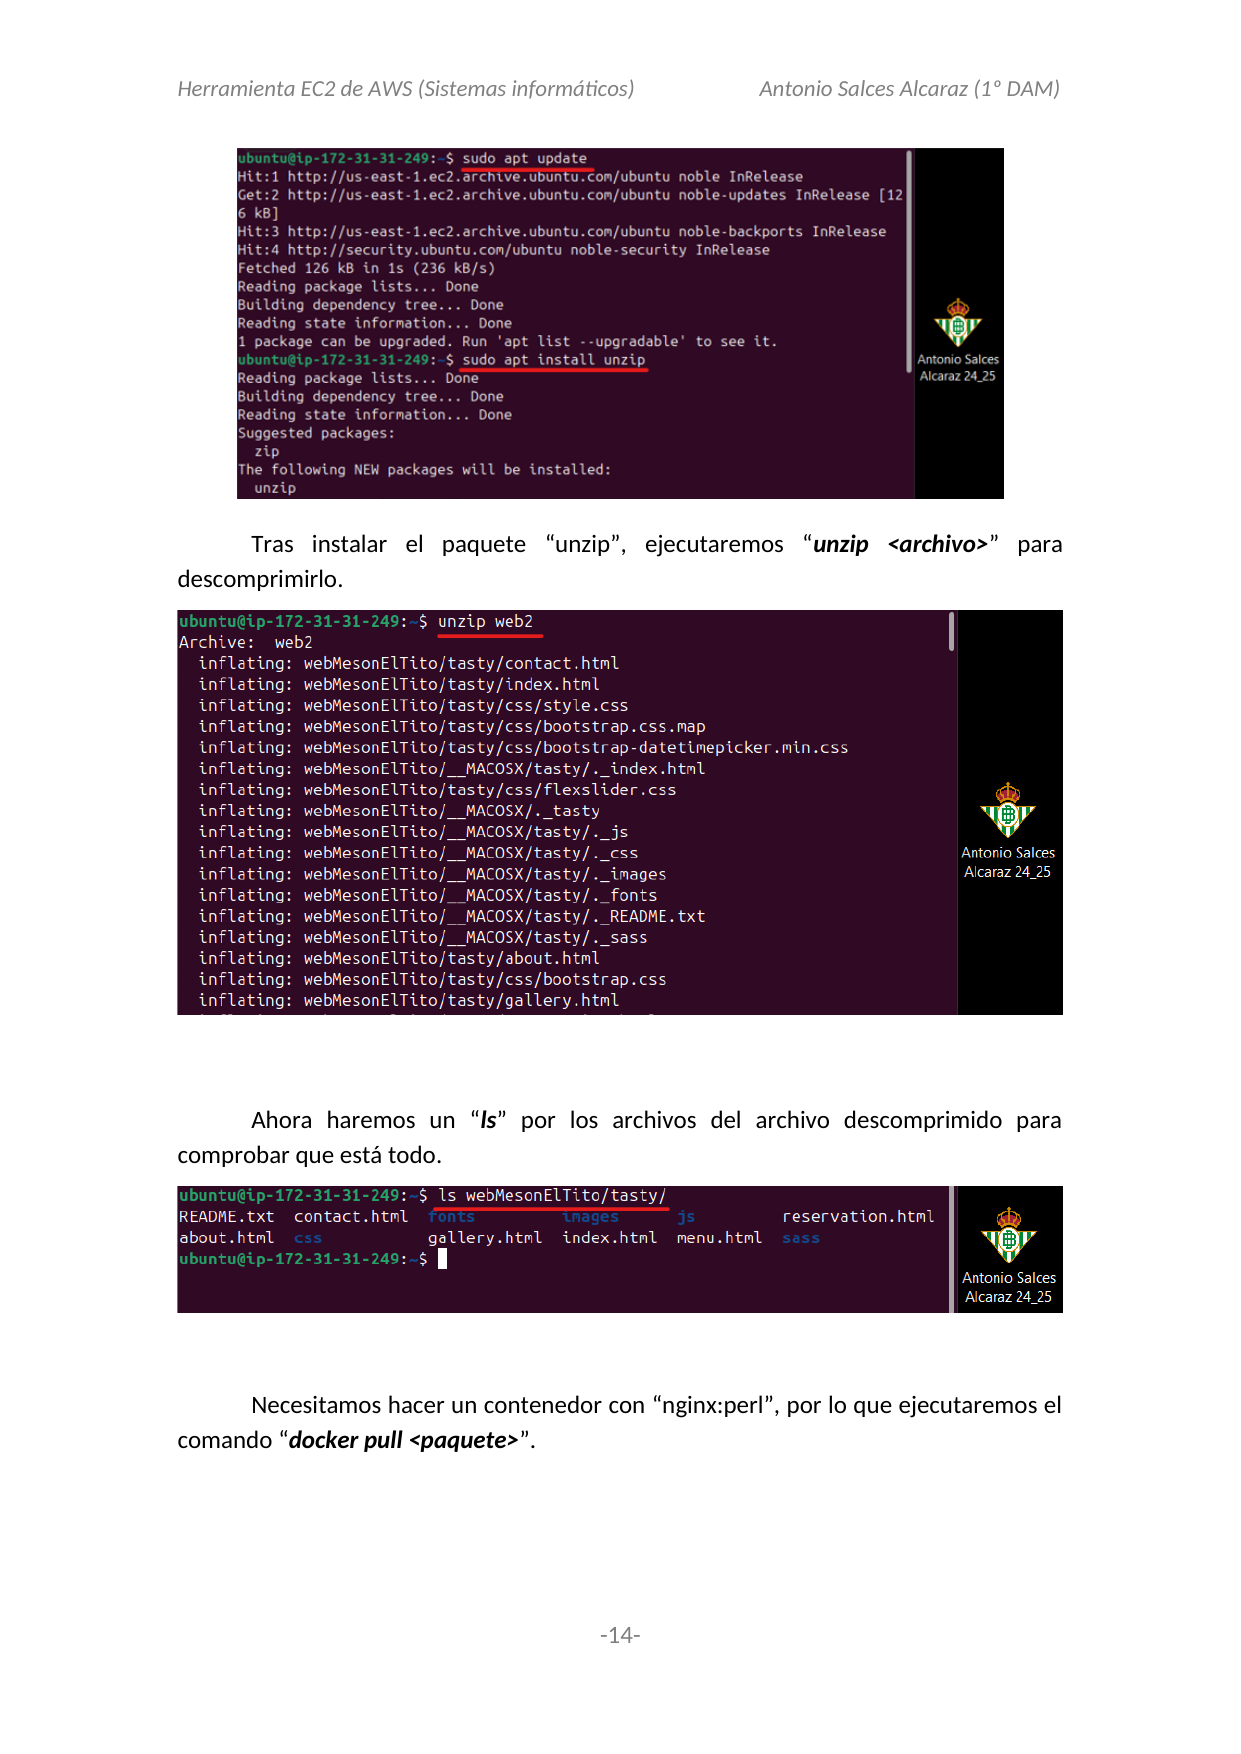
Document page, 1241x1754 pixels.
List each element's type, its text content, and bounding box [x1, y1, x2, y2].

picture [177, 1186, 1063, 1313]
picture [236, 147, 1004, 499]
text Ahora haremos un “ls” por los archivos del archivo descomprimido para comprobar que está todo. [177, 1104, 1063, 1169]
text Tras instalar el paquete “unzip”, ejecutaremos “unzip <archivo>” para descomprimirlo. [177, 528, 1063, 593]
picture [177, 610, 1063, 1015]
text Necesitamos hacer un contenedor con “nginx:perl”, por lo que ejecutaremos el comando “docker pull <paquete>”. [177, 1389, 1063, 1455]
